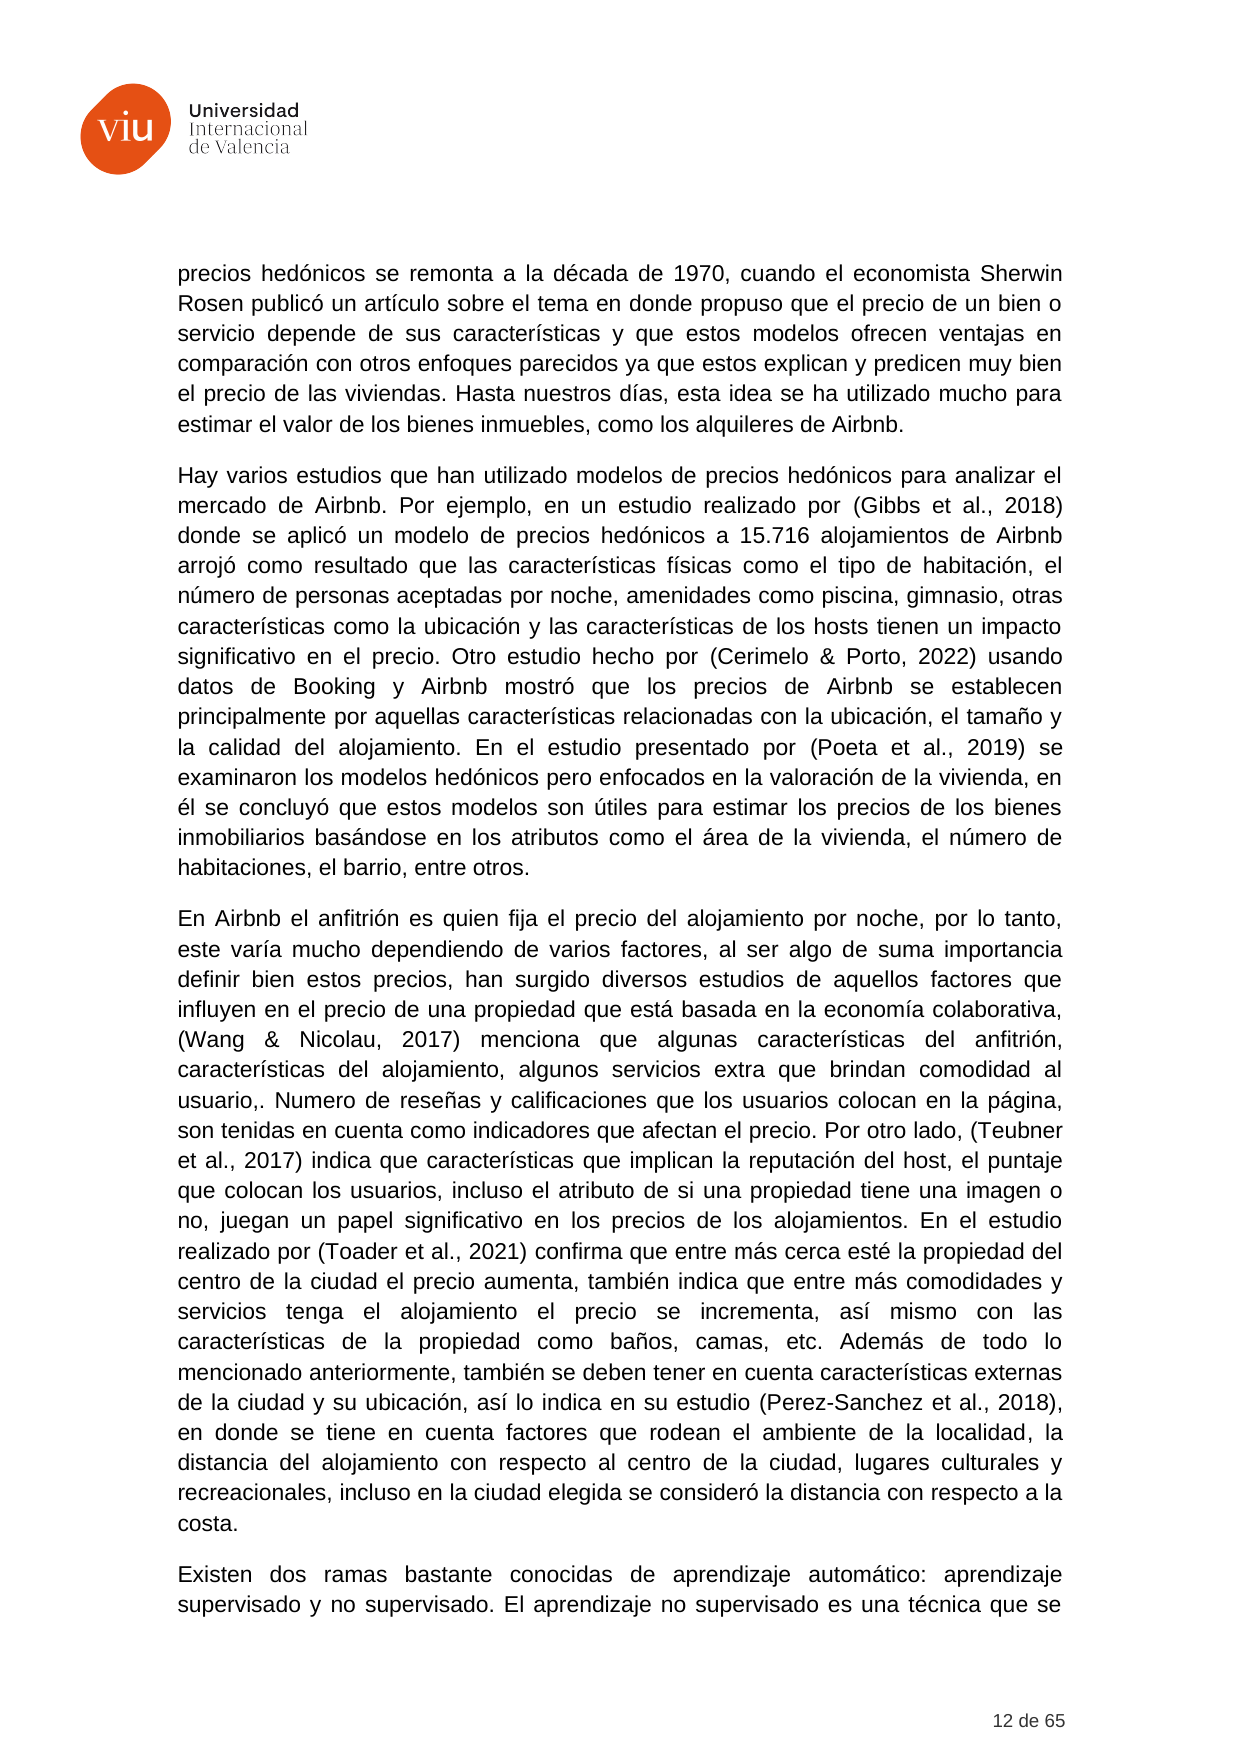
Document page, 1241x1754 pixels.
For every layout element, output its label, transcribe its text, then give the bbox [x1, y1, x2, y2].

text Hay varios estudios que han utilizado modelos de precios hedónicos para analizar el mercado de Airbnb. Por ejemplo, en un estudio realizado por donde se aplicó un modelo de precios hedónicos a 15.716 alojamientos de Airbnb arrojó como resultado que las características físicas como el tipo de habitación, el número de personas aceptadas por noche, amenidades como piscina, gimnasio, otras características como la ubicación y las características de los hosts tienen un impacto significativo en el precio. Otro estudio hecho por usando datos de Booking y Airbnb mostró que los precios de Airbnb se establecen principalmente por aquellas características relacionadas con la ubicación, el tamaño y la calidad del alojamiento. En el estudio presentado por se examinaron los modelos hedónicos pero enfocados en la valoración de la vivienda, en él se concluyó que estos modelos son útiles para estimar los precios de los bienes inmobiliarios basándose en los atributos como el área de la vivienda, el número de habitaciones, el barrio, entre otros. [177, 462, 1063, 881]
text En Airbnb el anfitrión es quien fija el precio del alojamiento por noche, por lo tanto, este varía mucho dependiendo de varios factores, al ser algo de suma importancia definir bien estos precios, han surgido diversos estudios de aquellos factores que influyen en el precio de una propiedad que está basada en la economía colaborativa, menciona que algunas características del anfitrión, características del alojamiento, algunos servicios extra que brindan comodidad al usuario,. Numero de reseñas y calificaciones que los usuarios colocan en la página, son tenidas en cuenta como indicadores que afectan el precio. Por otro lado, indica que características que implican la reputación del host, el puntaje que colocan los usuarios, incluso el atributo de si una propiedad tiene una imagen o no, juegan un papel significativo en los precios de los alojamientos. En el estudio realizado por confirma que entre más cerca esté la propiedad del centro de la ciudad el precio aumenta, también indica que entre más comodidades y servicios tenga el alojamiento el precio se incrementa, así mismo con las características de la propiedad como baños, camas, etc. Además de todo lo mencionado anteriormente, también se deben tener en cuenta características externas de la ciudad y su ubicación, así lo indica en su estudio , en donde se tiene en cuenta factores que rodean el ambiente de la localidad, la distancia del alojamiento con respecto al centro de la ciudad, lugares culturales y recreacionales, incluso en la ciudad elegida se consideró la distancia con respecto a la costa. [177, 905, 1063, 1536]
picture [59, 62, 329, 197]
